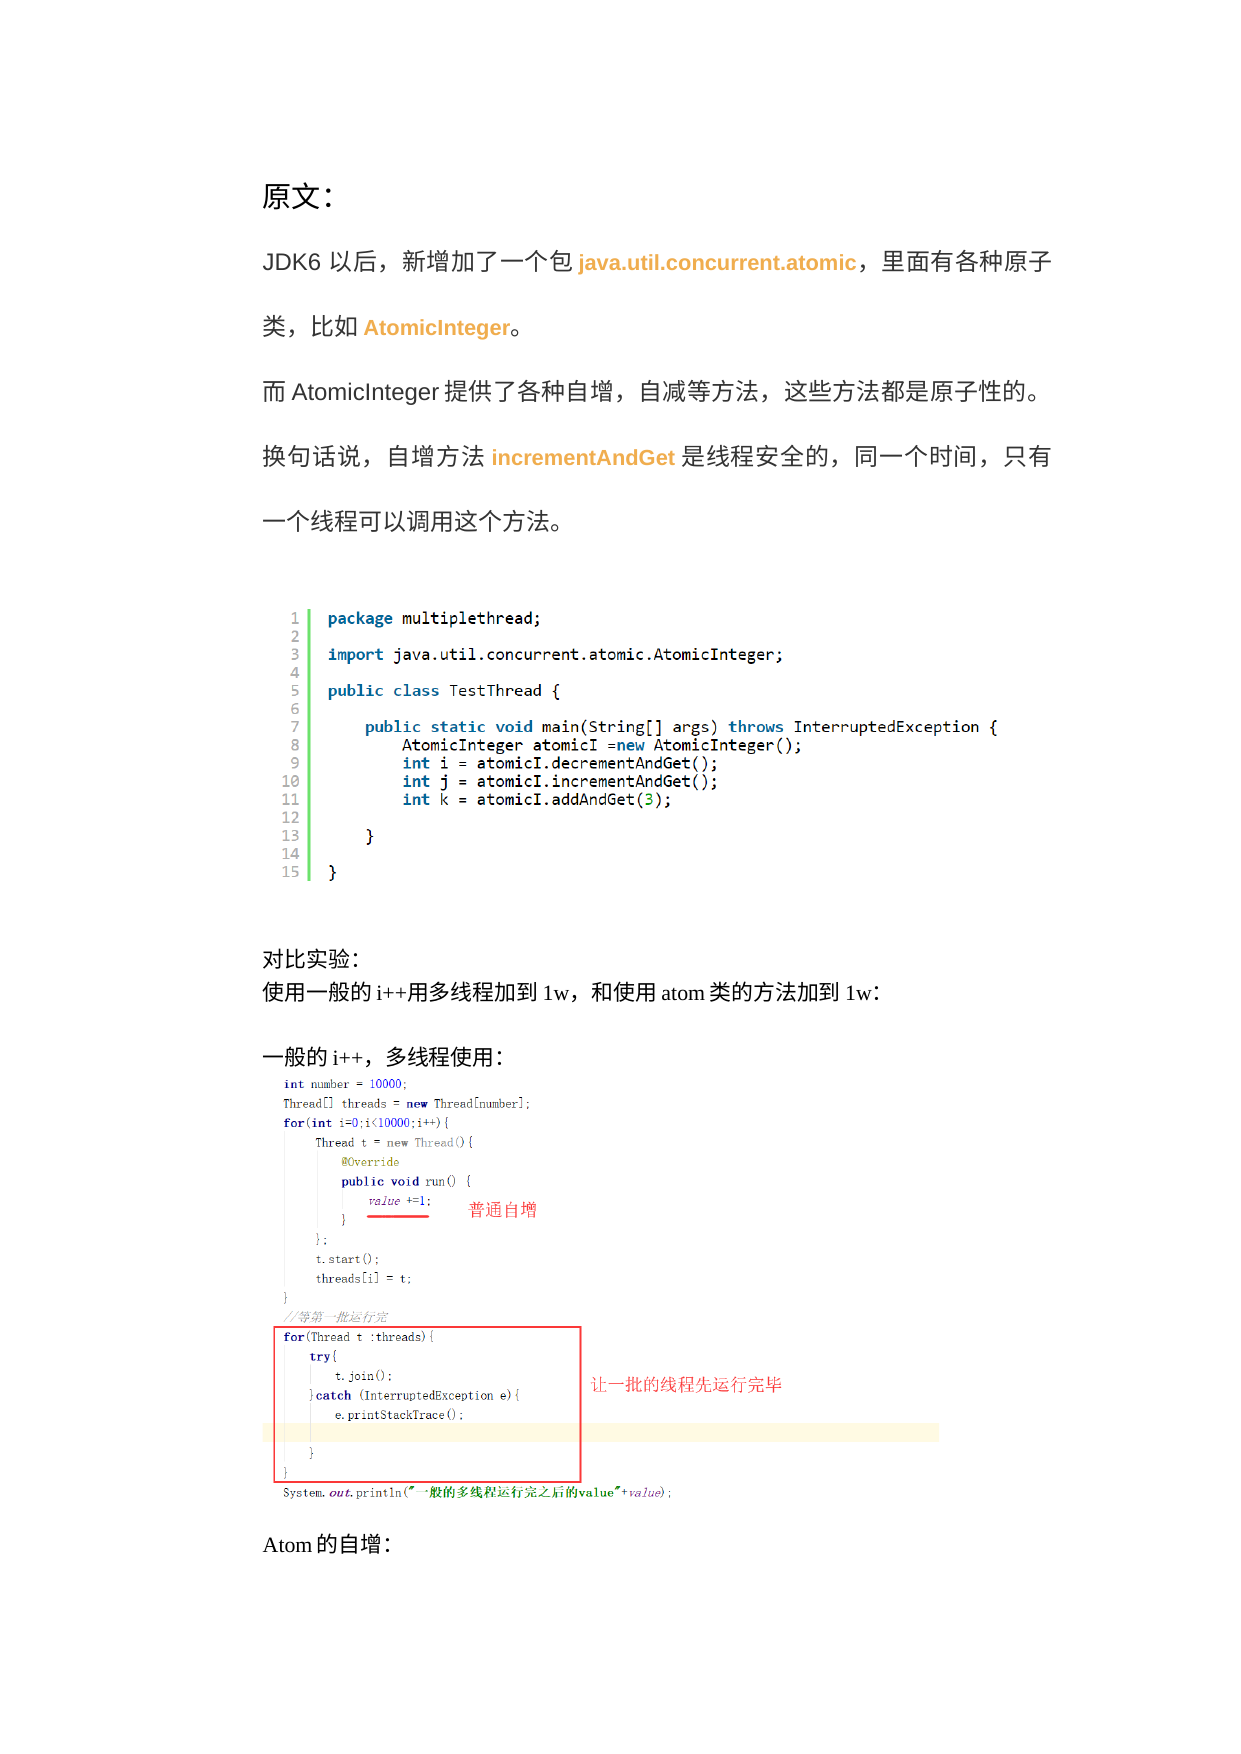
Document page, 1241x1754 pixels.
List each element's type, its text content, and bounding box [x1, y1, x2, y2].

list 而AtomicInteger提供了各种自增，自减等方法，这些方法都是原子性的。 换句话说，自增方法 incrementAndGet 是线程安全的，同一个时间，只有一个线程可以调用这个方法。 [262, 357, 1053, 552]
list 对比实验： [262, 942, 1053, 974]
list 原文： [262, 162, 1053, 227]
list 一般的i++，多线程使用： [262, 1039, 1053, 1072]
list Atom的自增： [262, 1527, 1053, 1559]
picture [262, 584, 1077, 895]
list JDK6 以后，新增加了一个包java.util.concurrent.atomic，里面有各种原子类，比如AtomicInteger。 [262, 227, 1053, 357]
picture [262, 1072, 940, 1506]
list 使用一般的i++用多线程加到1w，和使用atom类的方法加到1w： [262, 974, 1053, 1007]
